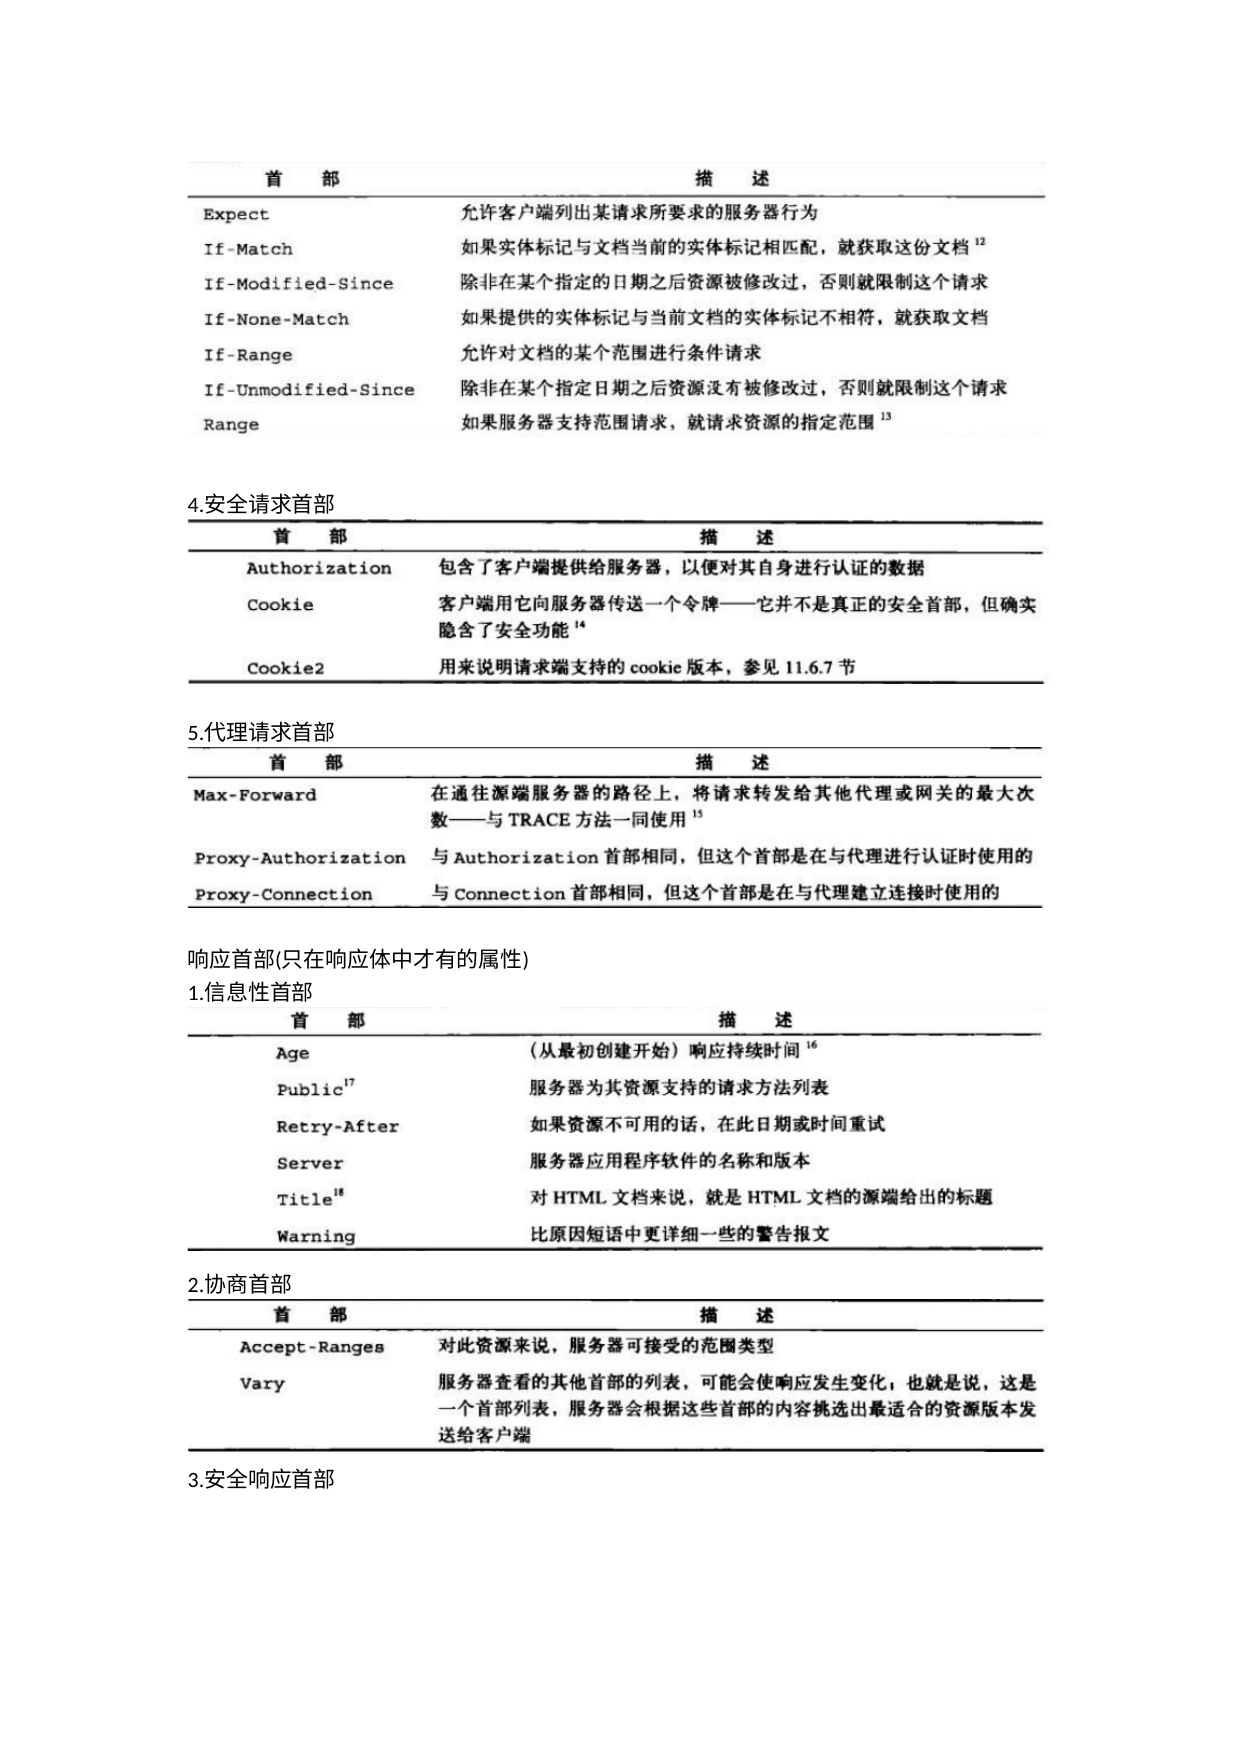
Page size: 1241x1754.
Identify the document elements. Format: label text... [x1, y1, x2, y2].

list 响应首部(只在响应体中才有的属性) [187, 942, 1053, 974]
list 代理请求首部 [187, 714, 1053, 747]
list 信息性首部 [187, 974, 1053, 1007]
picture [187, 162, 1052, 437]
list 安全请求首部 [187, 487, 1053, 519]
picture [187, 747, 1053, 908]
list 协商首部 [187, 1267, 1053, 1299]
picture [187, 1007, 1052, 1251]
picture [187, 519, 1052, 684]
list 安全响应首部 [187, 1462, 1053, 1494]
picture [187, 1299, 1053, 1452]
